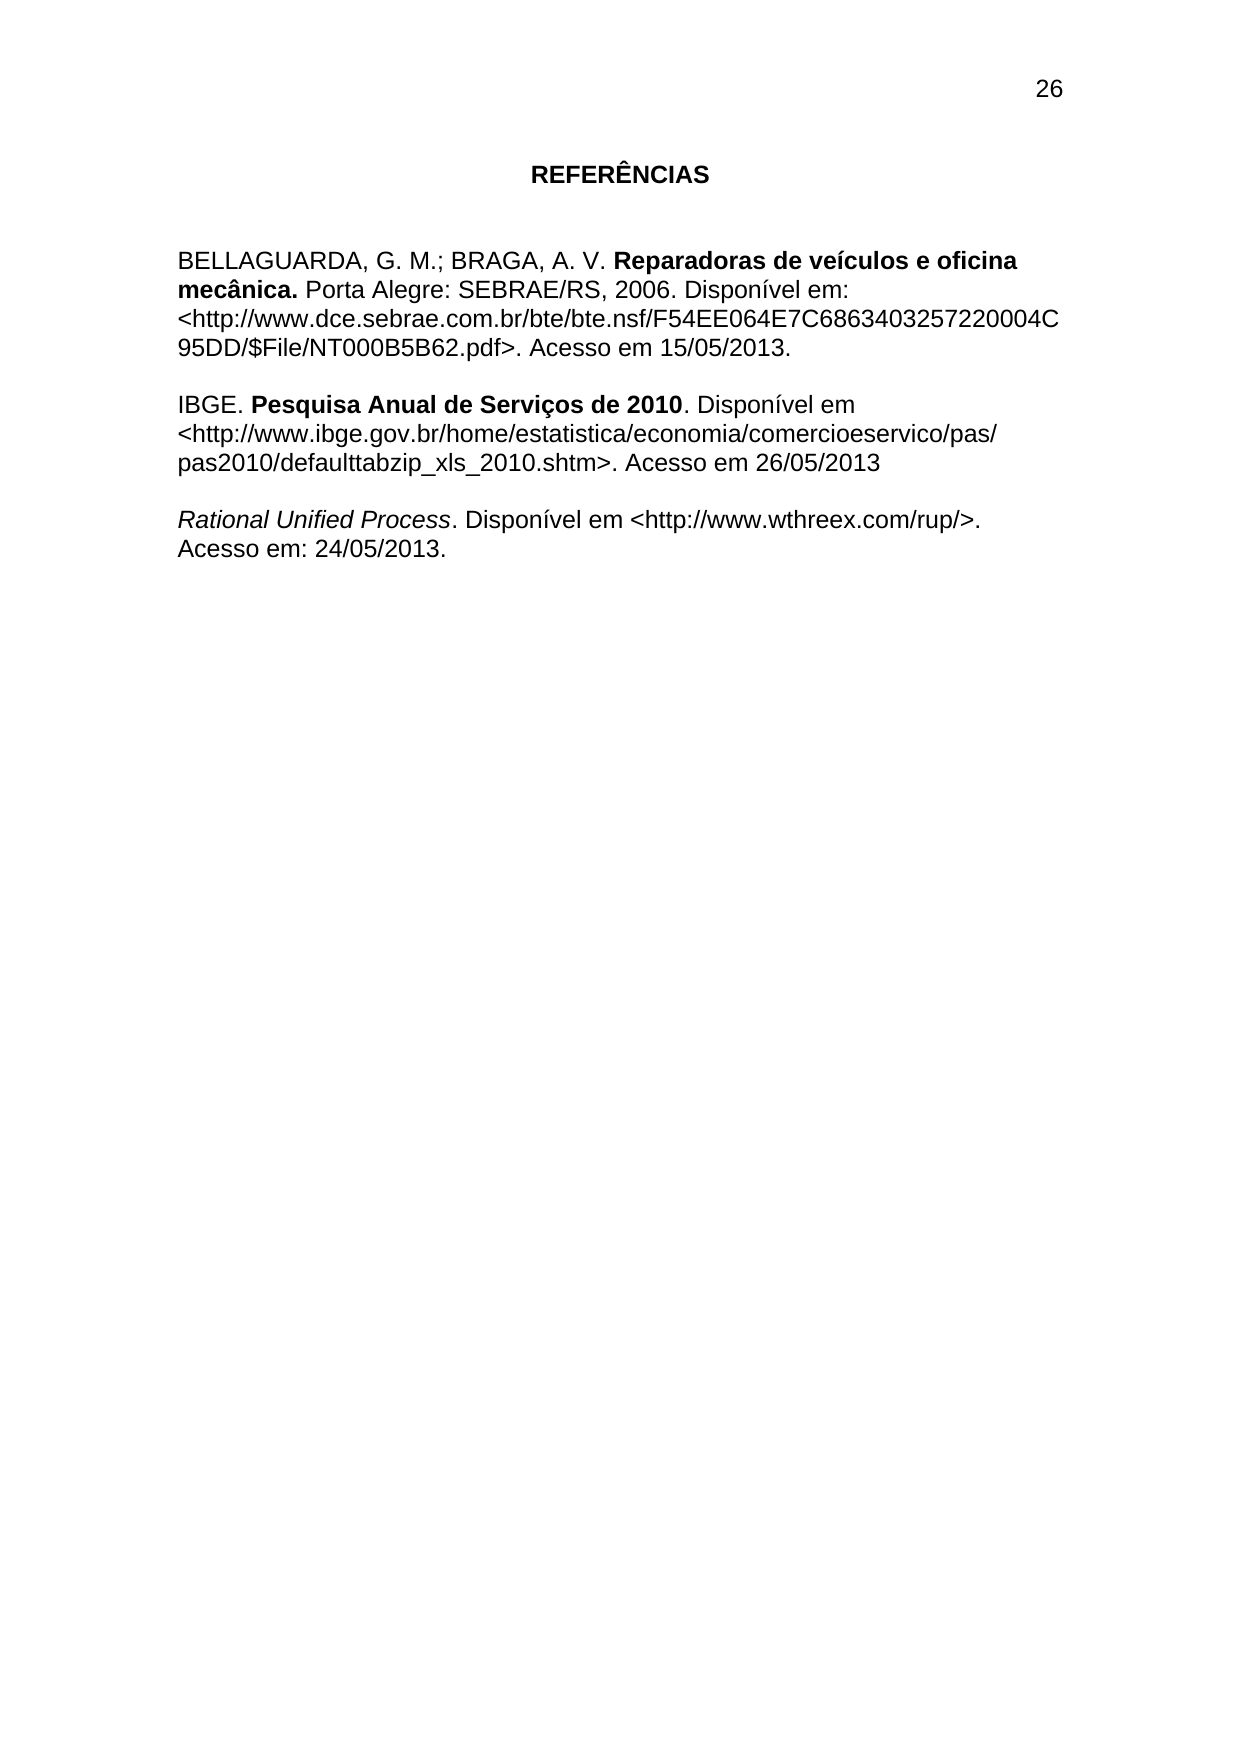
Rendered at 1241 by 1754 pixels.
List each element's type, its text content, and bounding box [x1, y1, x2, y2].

text Rational Unified Process. Disponível em <http://www.wthreex.com/rup/>. Acesso em: 24/05/2013. [177, 505, 1063, 562]
text IBGE. Pesquisa Anual de Serviços de 2010. Disponível em <http://www.ibge.gov.br/home/estatistica/economia/comercioeservico/pas/pas2010/defaulttabzip_xls_2010.shtm>. Acesso em 26/05/2013 [177, 390, 1063, 476]
text REFERÊNCIAS [177, 160, 1063, 189]
text Bellaguarda, G. M.; BRAGA, A. V. Reparadoras de veículos e oficina mecânica. Porta Alegre: SEBRAE/RS, 2006. Disponível em: <http://www.dce.sebrae.com.br/bte/bte.nsf/F54EE064E7C6863403257220004C95DD/$File/NT000B5B62.pdf>. Acesso em 15/05/2013. [177, 246, 1063, 361]
